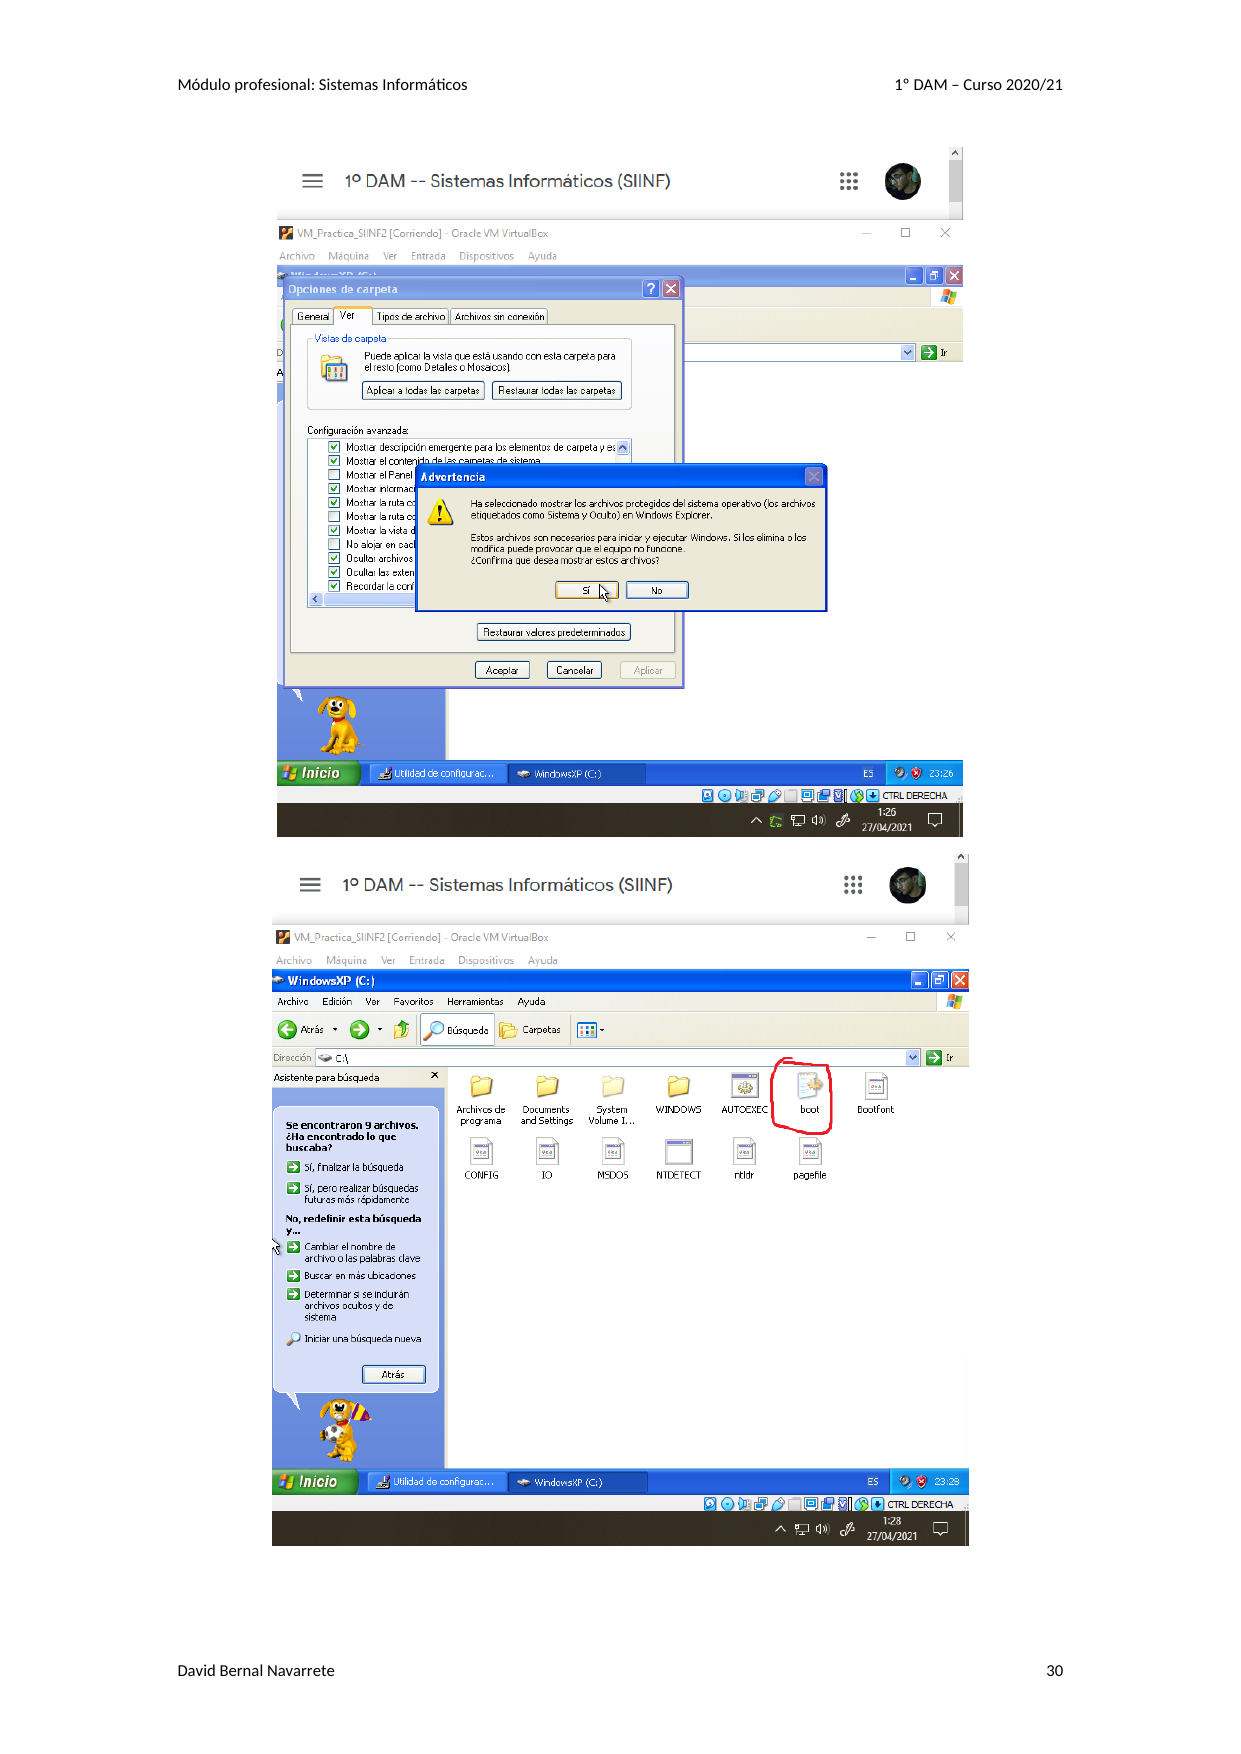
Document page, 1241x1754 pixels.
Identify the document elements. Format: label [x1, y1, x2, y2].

picture [277, 147, 963, 837]
picture [272, 854, 969, 1546]
